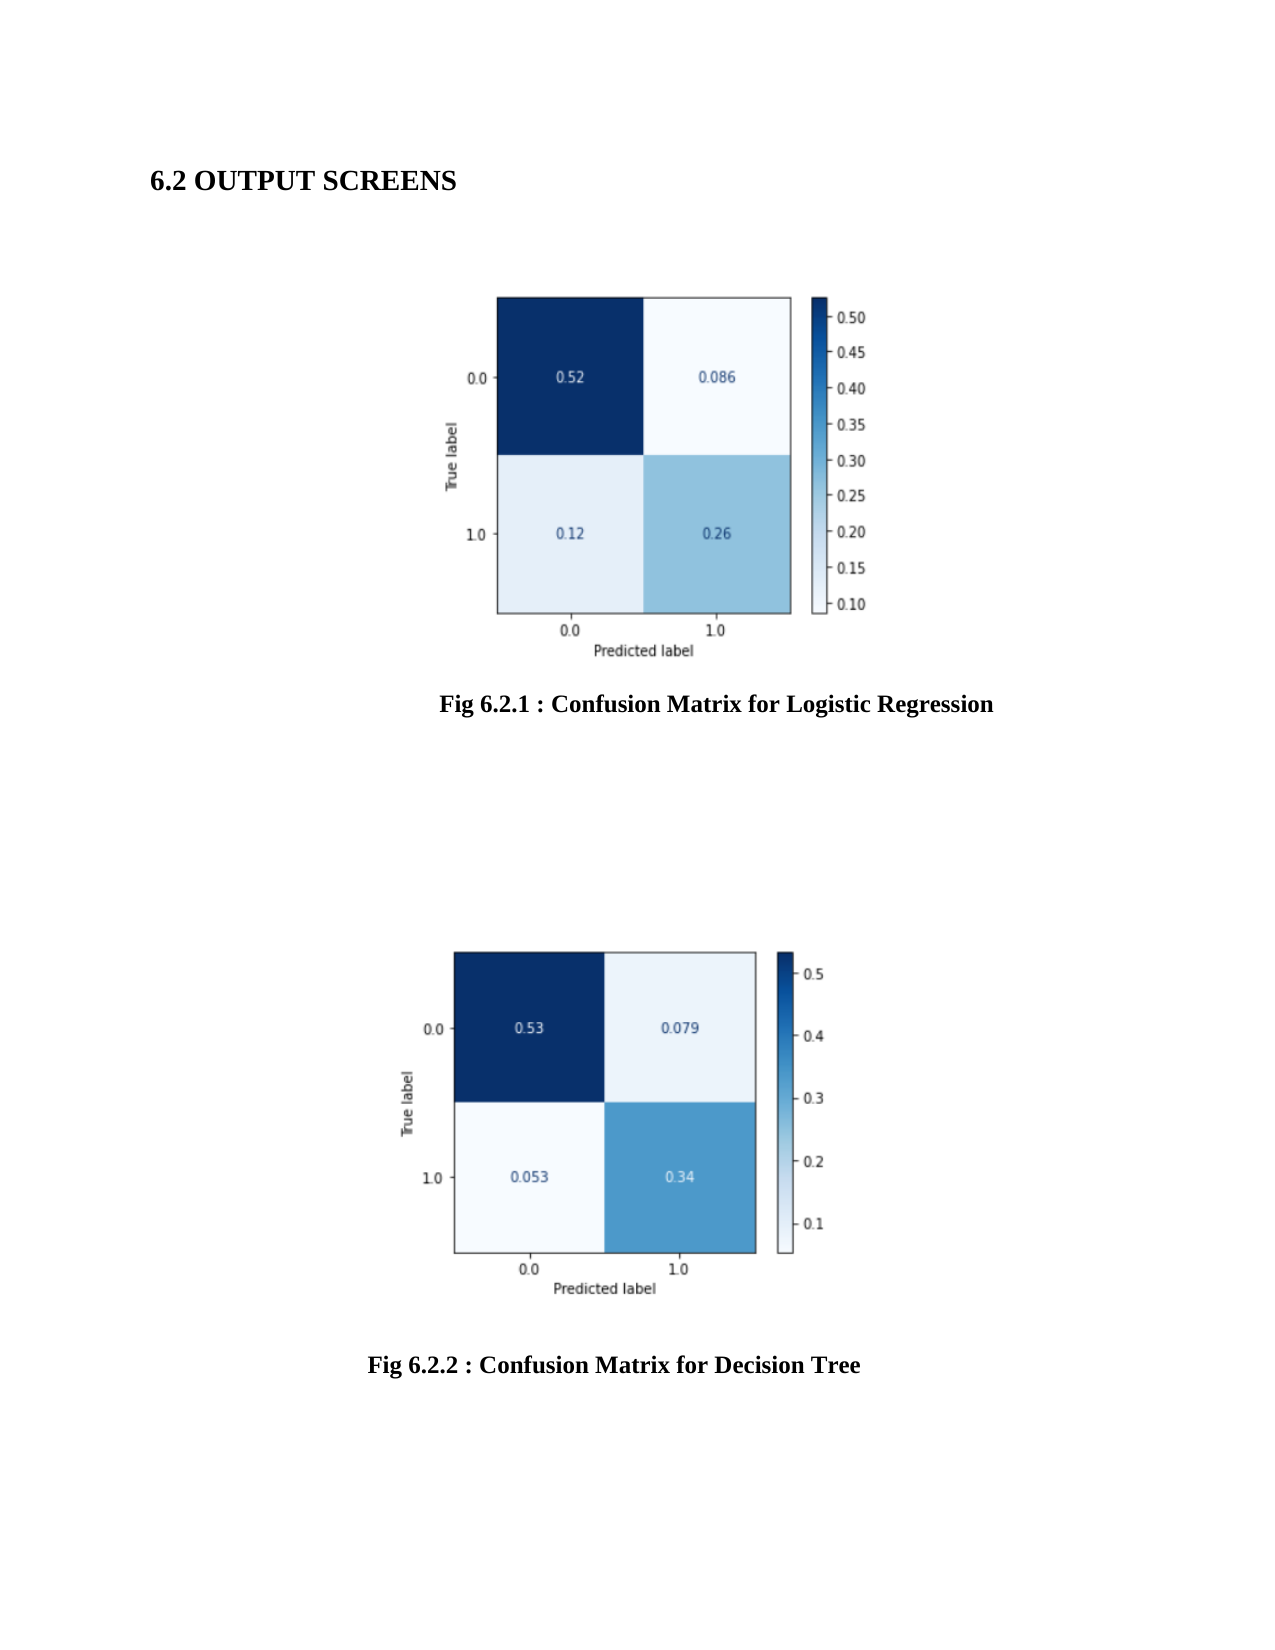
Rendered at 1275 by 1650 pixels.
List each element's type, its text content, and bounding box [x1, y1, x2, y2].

text Fig 6.2.1 : Confusion Matrix for Logistic Regression [164, 691, 1137, 718]
text Fig 6.2.2 : Confusion Matrix for Decision Tree [91, 1350, 1137, 1378]
text 6.2 OUTPUT SCREENS [150, 163, 1137, 197]
picture [428, 277, 921, 676]
picture [361, 927, 867, 1316]
